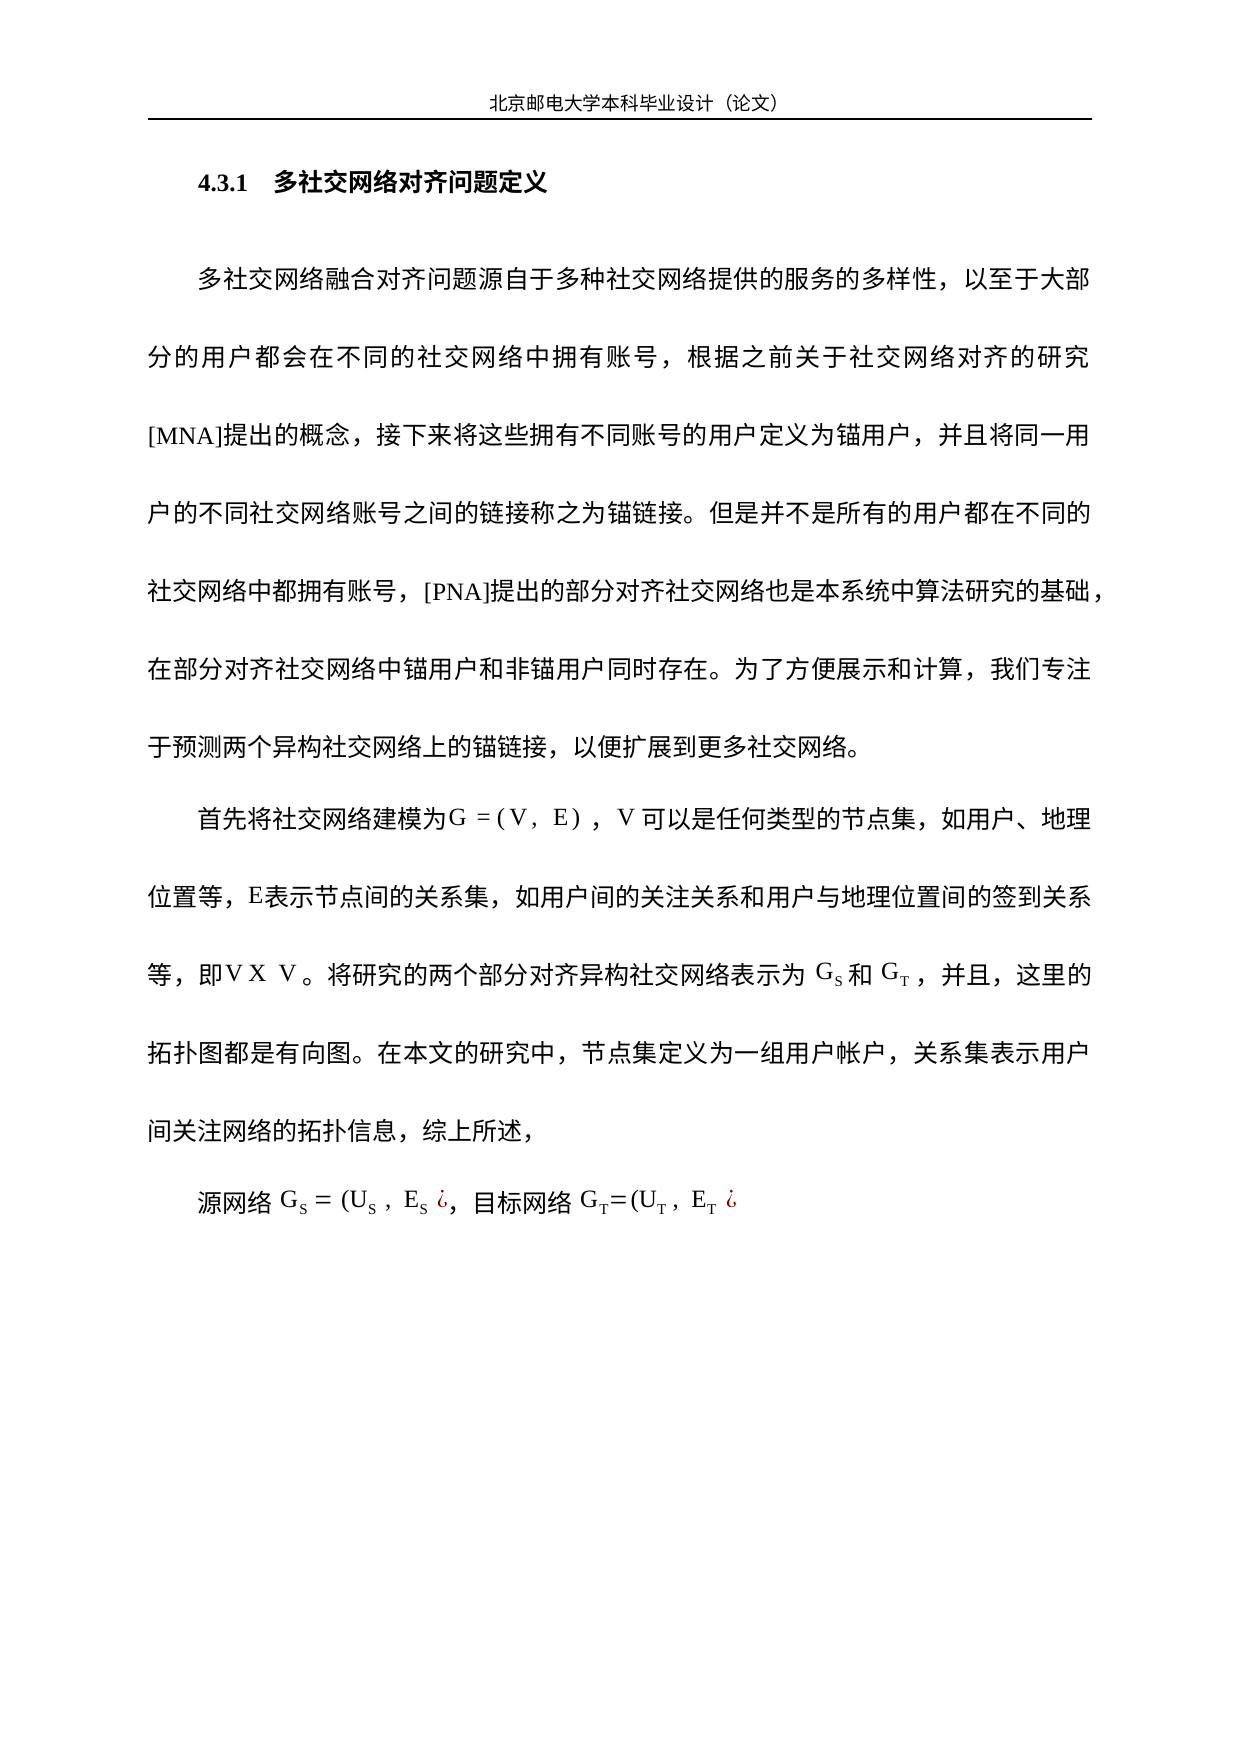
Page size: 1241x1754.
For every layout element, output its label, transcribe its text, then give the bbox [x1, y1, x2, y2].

text 4.3.1 多社交网络对齐问题定义 [148, 148, 1092, 213]
text 源网络，目标网络 [148, 1169, 1092, 1234]
text 首先将社交网络建模为， 可以是任何类型的节点集，如用户、地理位置等，表示节点间的关系集，如用户间的关注关系和用户与地理位置间的签到关系等，即。将研究的两个部分对齐异构社交网络表示为和，并且，这里的拓扑图都是有向图。在本文的研究中，节点集定义为一组用户帐户，关系集表示用户间关注网络的拓扑信息，综上所述， [148, 785, 1092, 1162]
text 多社交网络融合对齐问题源自于多种社交网络提供的服务的多样性，以至于大部分的用户都会在不同的社交网络中拥有账号，根据之前关于社交网络对齐的研究[MNA]提出的概念，接下来将这些拥有不同账号的用户定义为锚用户，并且将同一用户的不同社交网络账号之间的链接称之为锚链接。但是并不是所有的用户都在不同的社交网络中都拥有账号，[PNA]提出的部分对齐社交网络也是本系统中算法研究的基础，在部分对齐社交网络中锚用户和非锚用户同时存在。为了方便展示和计算，我们专注于预测两个异构社交网络上的锚链接，以便扩展到更多社交网络。 [148, 246, 1092, 778]
